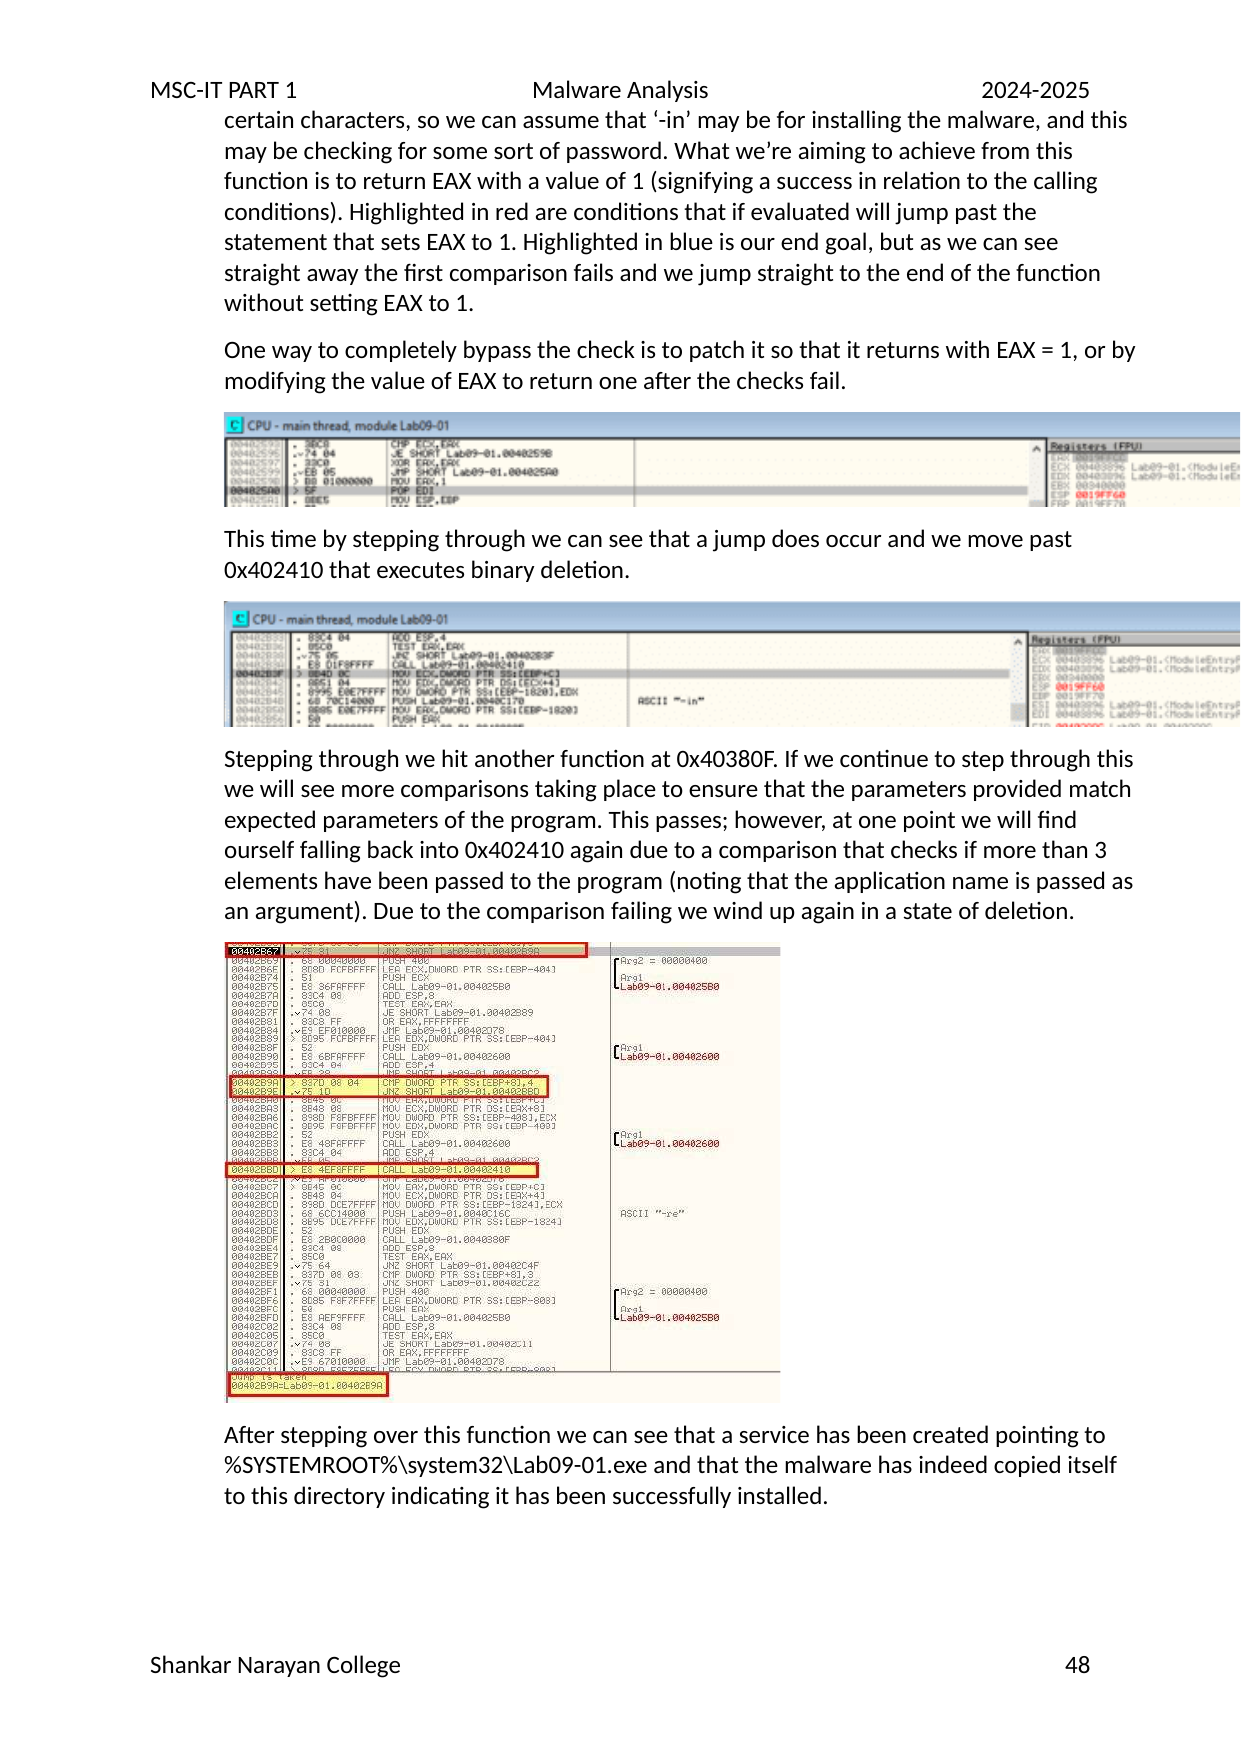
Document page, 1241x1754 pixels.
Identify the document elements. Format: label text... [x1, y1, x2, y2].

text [224, 104, 1137, 318]
text Stepping through we hit another function at 0x40380F. If we continue to step through this we will see more comparisons taking place to ensure that the parameters provided match expected parameters of the program. This passes; however, at one point we will find ourself falling back into 0x402410 again due to a comparison that checks if more than 3 elements have been passed to the program (noting that the application name is passed as an argument). Due to the comparison failing we wind up again in a state of deletion. [224, 743, 1137, 926]
text This time by stepping through we can see that a jump does occur and we move past 0x402410 that executes binary deletion. [224, 524, 1137, 585]
picture [223, 601, 1241, 727]
picture [223, 942, 781, 1403]
text One way to completely bypass the check is to patch it so that it returns with EAX = 1, or by modifying the value of EAX to return one after the checks fail. [224, 334, 1137, 396]
text After stepping over this function we can see that a service has been created pointing to %SYSTEMROOT%\system32\Lab09-01.exe and that the malware has indeed copied itself to this directory indicating it has been successfully installed. [224, 1419, 1137, 1510]
picture [223, 412, 1241, 507]
